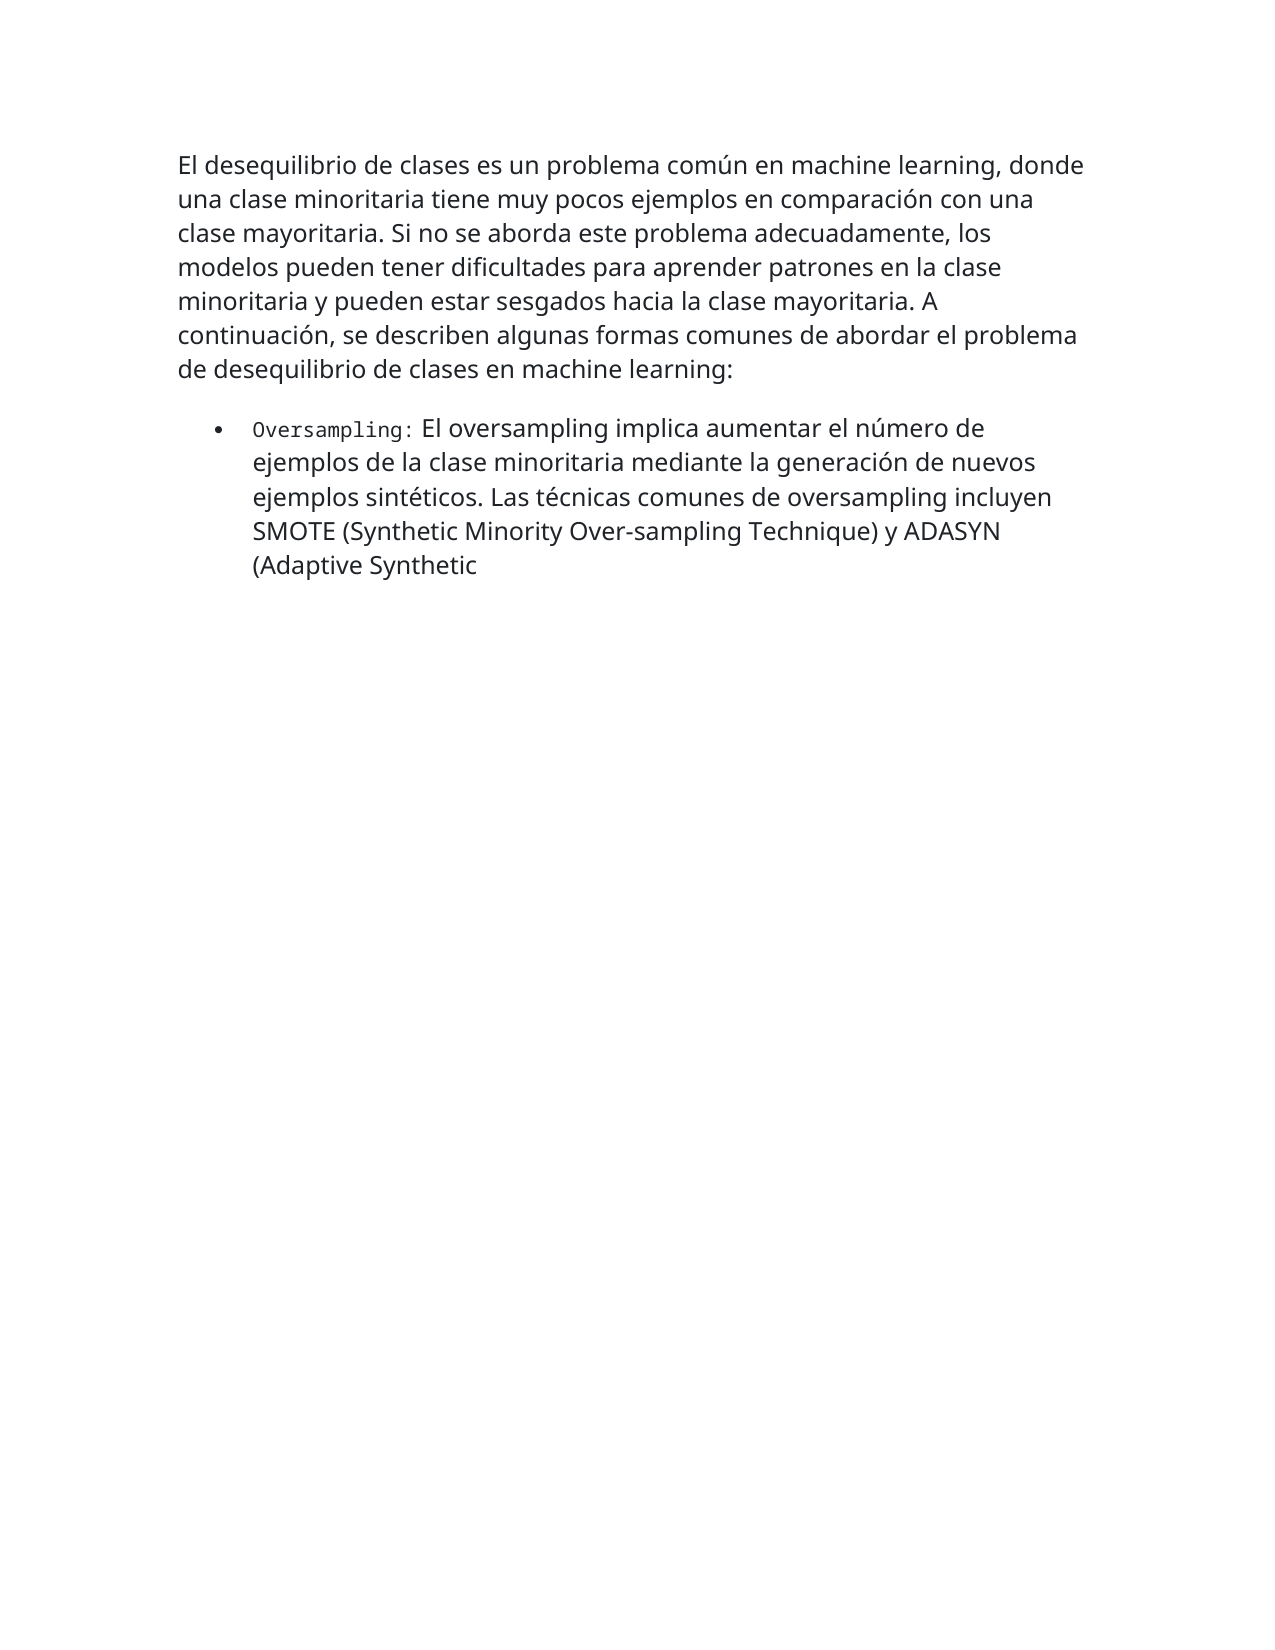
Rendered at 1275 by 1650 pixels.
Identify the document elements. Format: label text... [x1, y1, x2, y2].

text El desequilibrio de clases es un problema común en machine learning, donde una clase minoritaria tiene muy pocos ejemplos en comparación con una clase mayoritaria. Si no se aborda este problema adecuadamente, los modelos pueden tener dificultades para aprender patrones en la clase minoritaria y pueden estar sesgados hacia la clase mayoritaria. A continuación, se describen algunas formas comunes de abordar el problema de desequilibrio de clases en machine learning: [177, 148, 1098, 386]
list Oversampling: El oversampling implica aumentar el número de ejemplos de la clase minoritaria mediante la generación de nuevos ejemplos sintéticos. Las técnicas comunes de oversampling incluyen SMOTE (Synthetic Minority Over-sampling Technique) y ADASYN (Adaptive Synthetic Sampling). [215, 411, 1098, 581]
